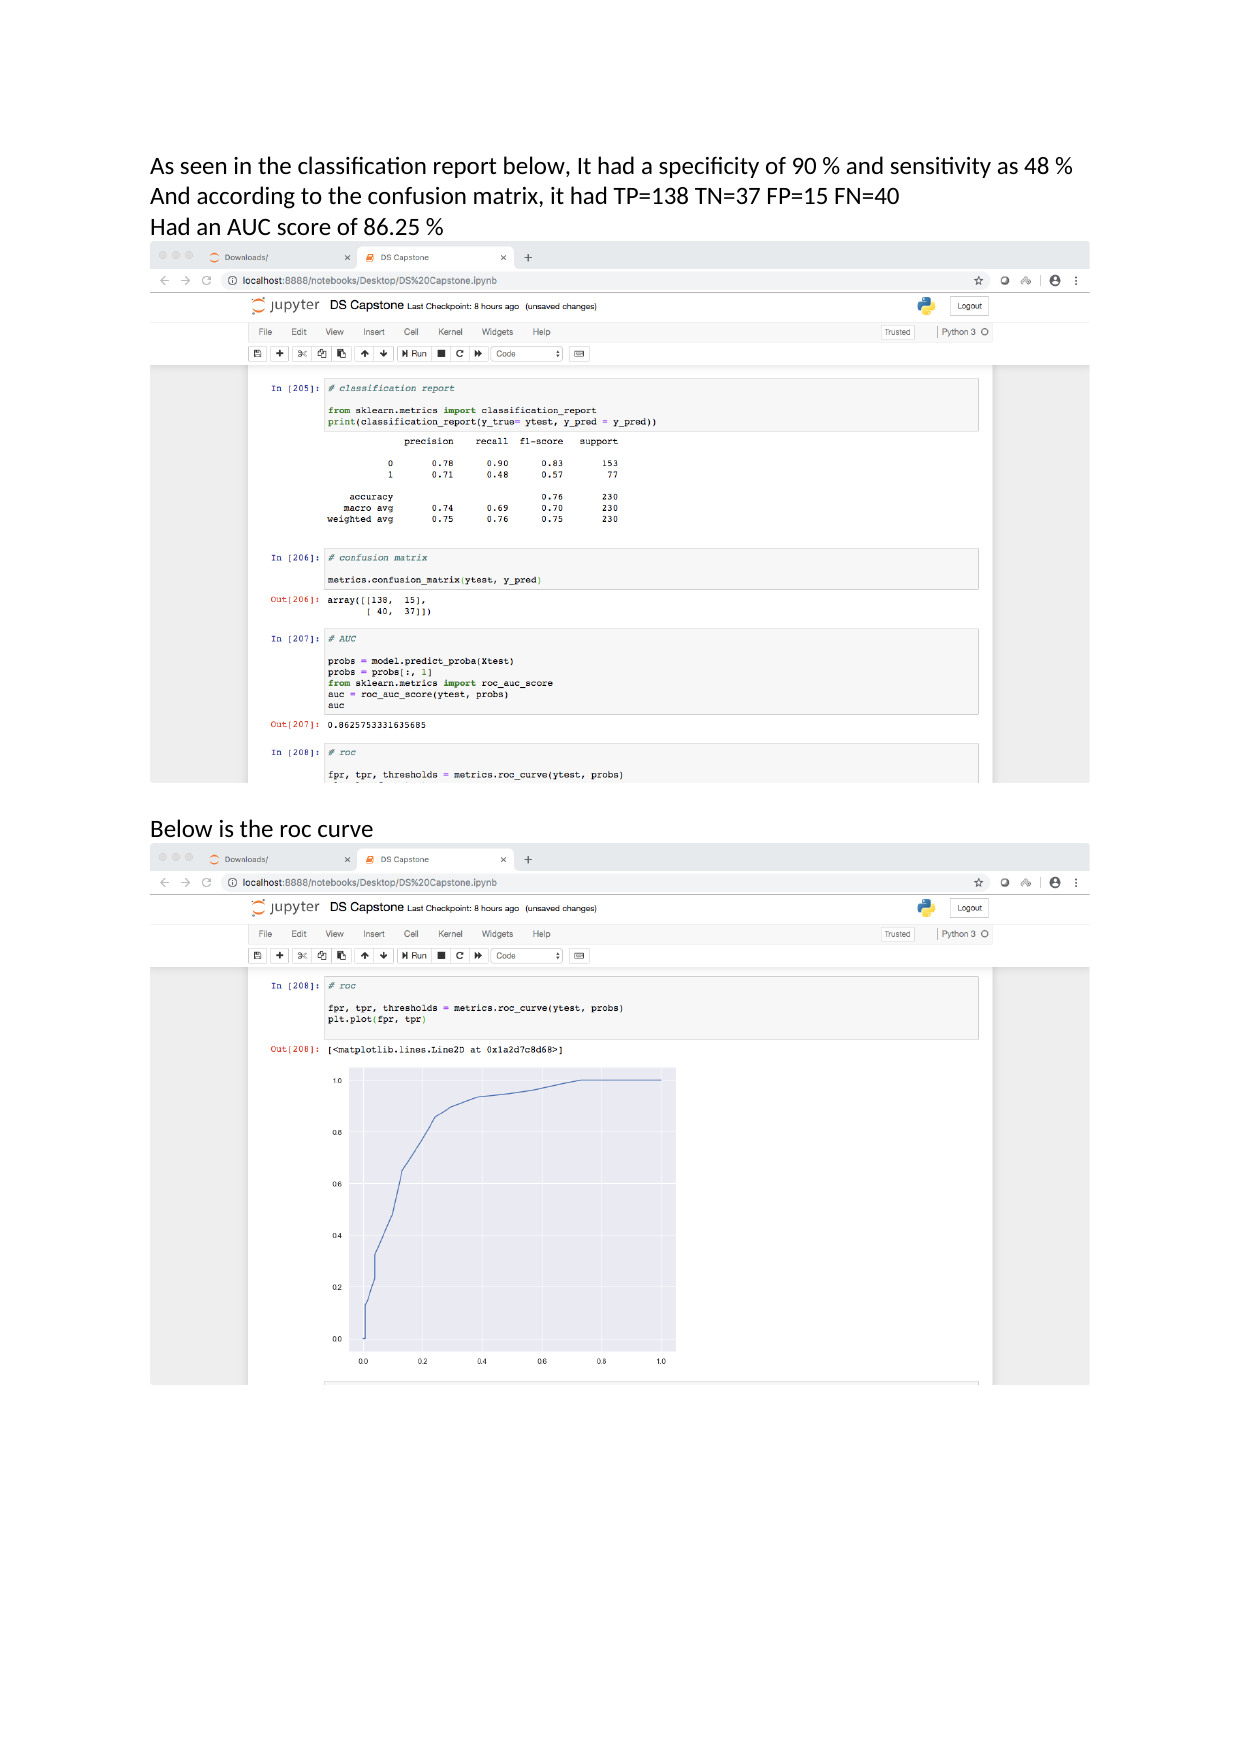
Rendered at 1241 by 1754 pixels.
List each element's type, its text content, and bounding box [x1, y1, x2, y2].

text As seen in the classification report below, It had a specificity of 90 % and sensitivity as 48 % [150, 150, 1090, 181]
picture [150, 843, 1090, 1385]
text And according to the confusion matrix, it had TP=138 TN=37 FP=15 FN=40 [150, 181, 1090, 211]
text Below is the roc curve [150, 813, 1090, 843]
picture [150, 241, 1090, 783]
text Had an AUC score of 86.25 % [150, 211, 1090, 241]
